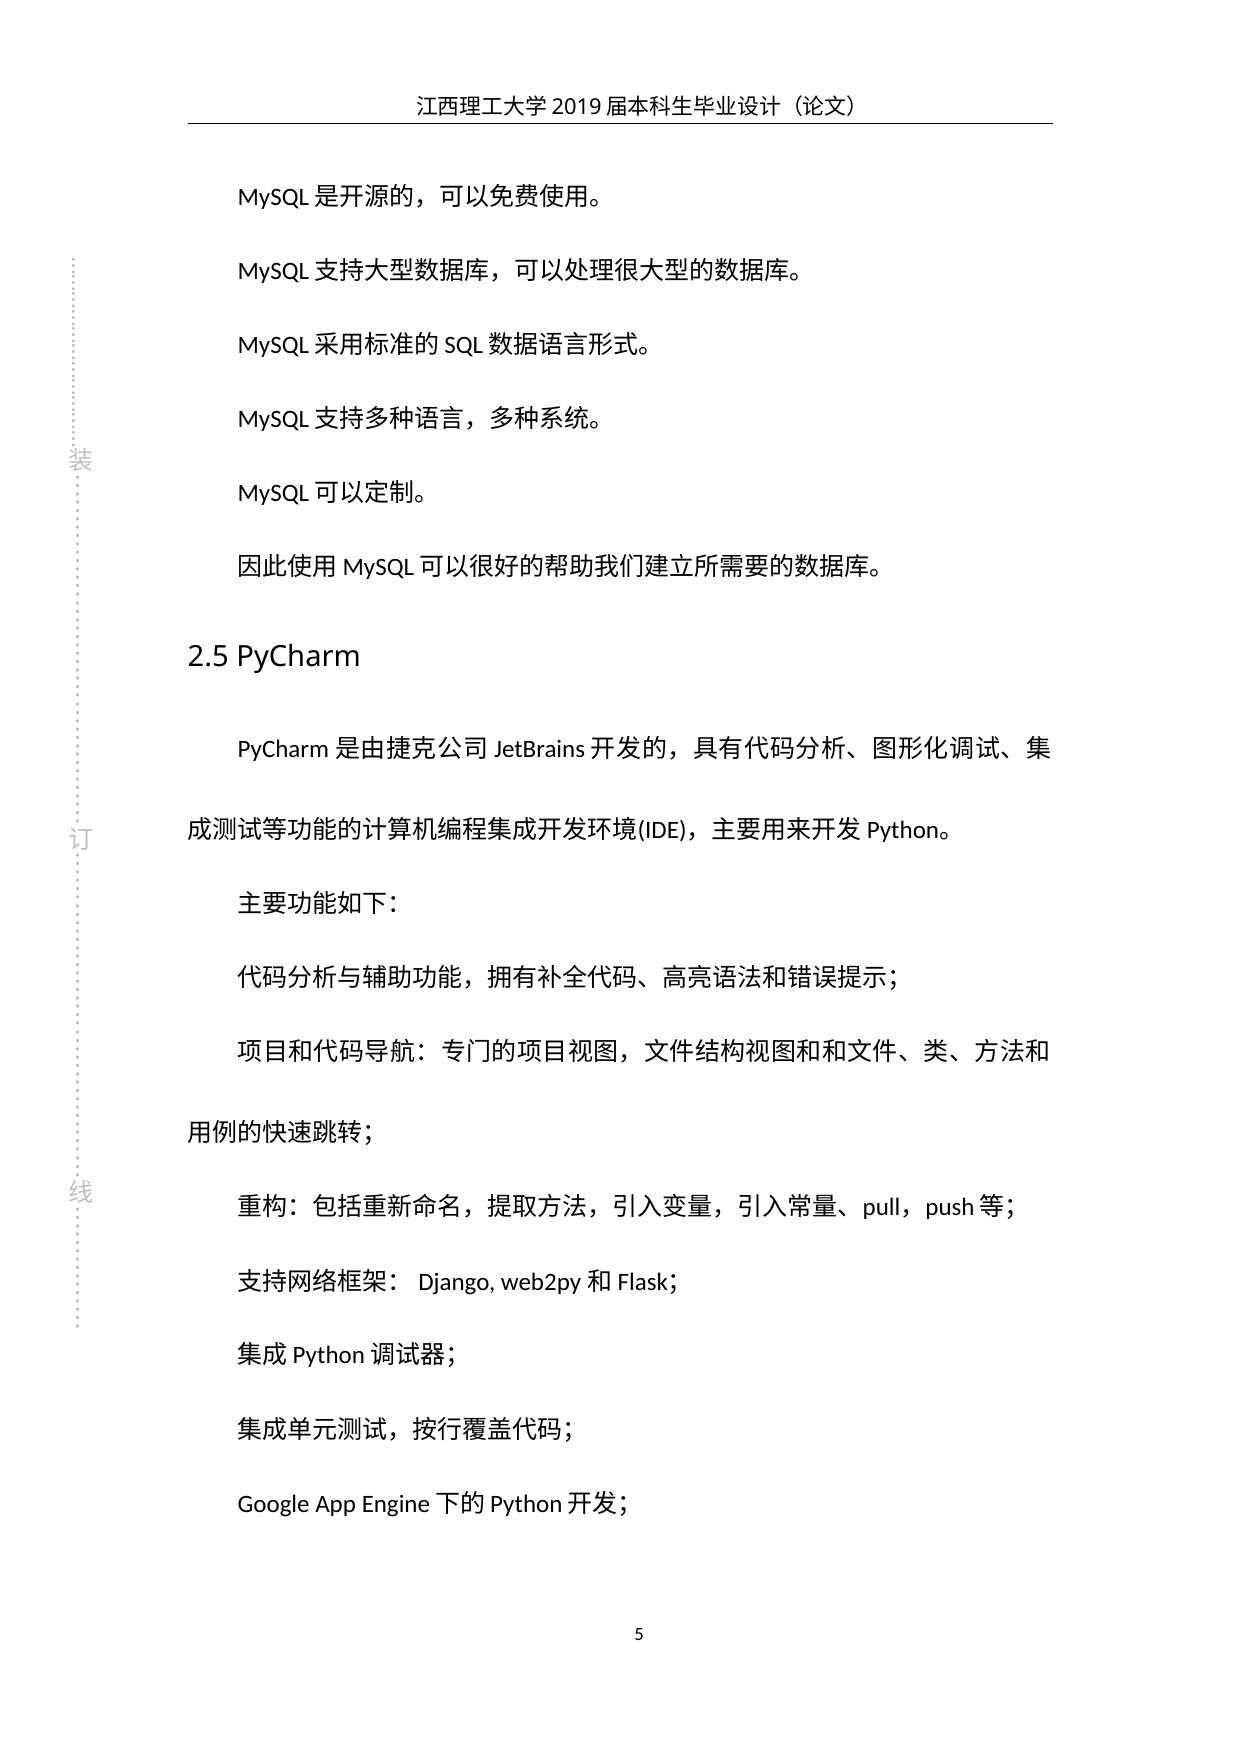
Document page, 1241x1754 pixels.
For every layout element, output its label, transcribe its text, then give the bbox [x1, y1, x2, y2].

text 代码分析与辅助功能，拥有补全代码、高亮语法和错误提示； [187, 943, 1053, 1008]
text MySQL支持大型数据库，可以处理很大型的数据库。 [187, 236, 1053, 301]
text 因此使用MySQL可以很好的帮助我们建立所需要的数据库。 [187, 532, 1053, 597]
subtitle 2.5 PyCharm [187, 623, 1053, 688]
text MySQL采用标准的SQL数据语言形式。 [187, 310, 1053, 375]
text 项目和代码导航：专门的项目视图，文件结构视图和和文件、类、方法和用例的快速跳转； [187, 1017, 1053, 1163]
text 集成单元测试，按行覆盖代码； [187, 1395, 1053, 1460]
text Google App Engine下的Python开发； [187, 1469, 1053, 1534]
text 支持网络框架： Django, web2py 和 Flask； [187, 1247, 1053, 1312]
text 重构：包括重新命名，提取方法，引入变量，引入常量、pull，push等； [187, 1172, 1053, 1237]
text MySQL是开源的，可以免费使用。 [187, 162, 1053, 227]
text PyCharm是由捷克公司JetBrains开发的，具有代码分析、图形化调试、集成测试等功能的计算机编程集成开发环境(IDE)，主要用来开发Python。 [187, 714, 1053, 860]
text 主要功能如下： [187, 869, 1053, 934]
text 集成Python 调试器； [187, 1321, 1053, 1386]
text MySQL支持多种语言，多种系统。 [187, 384, 1053, 449]
text MySQL可以定制。 [187, 458, 1053, 523]
